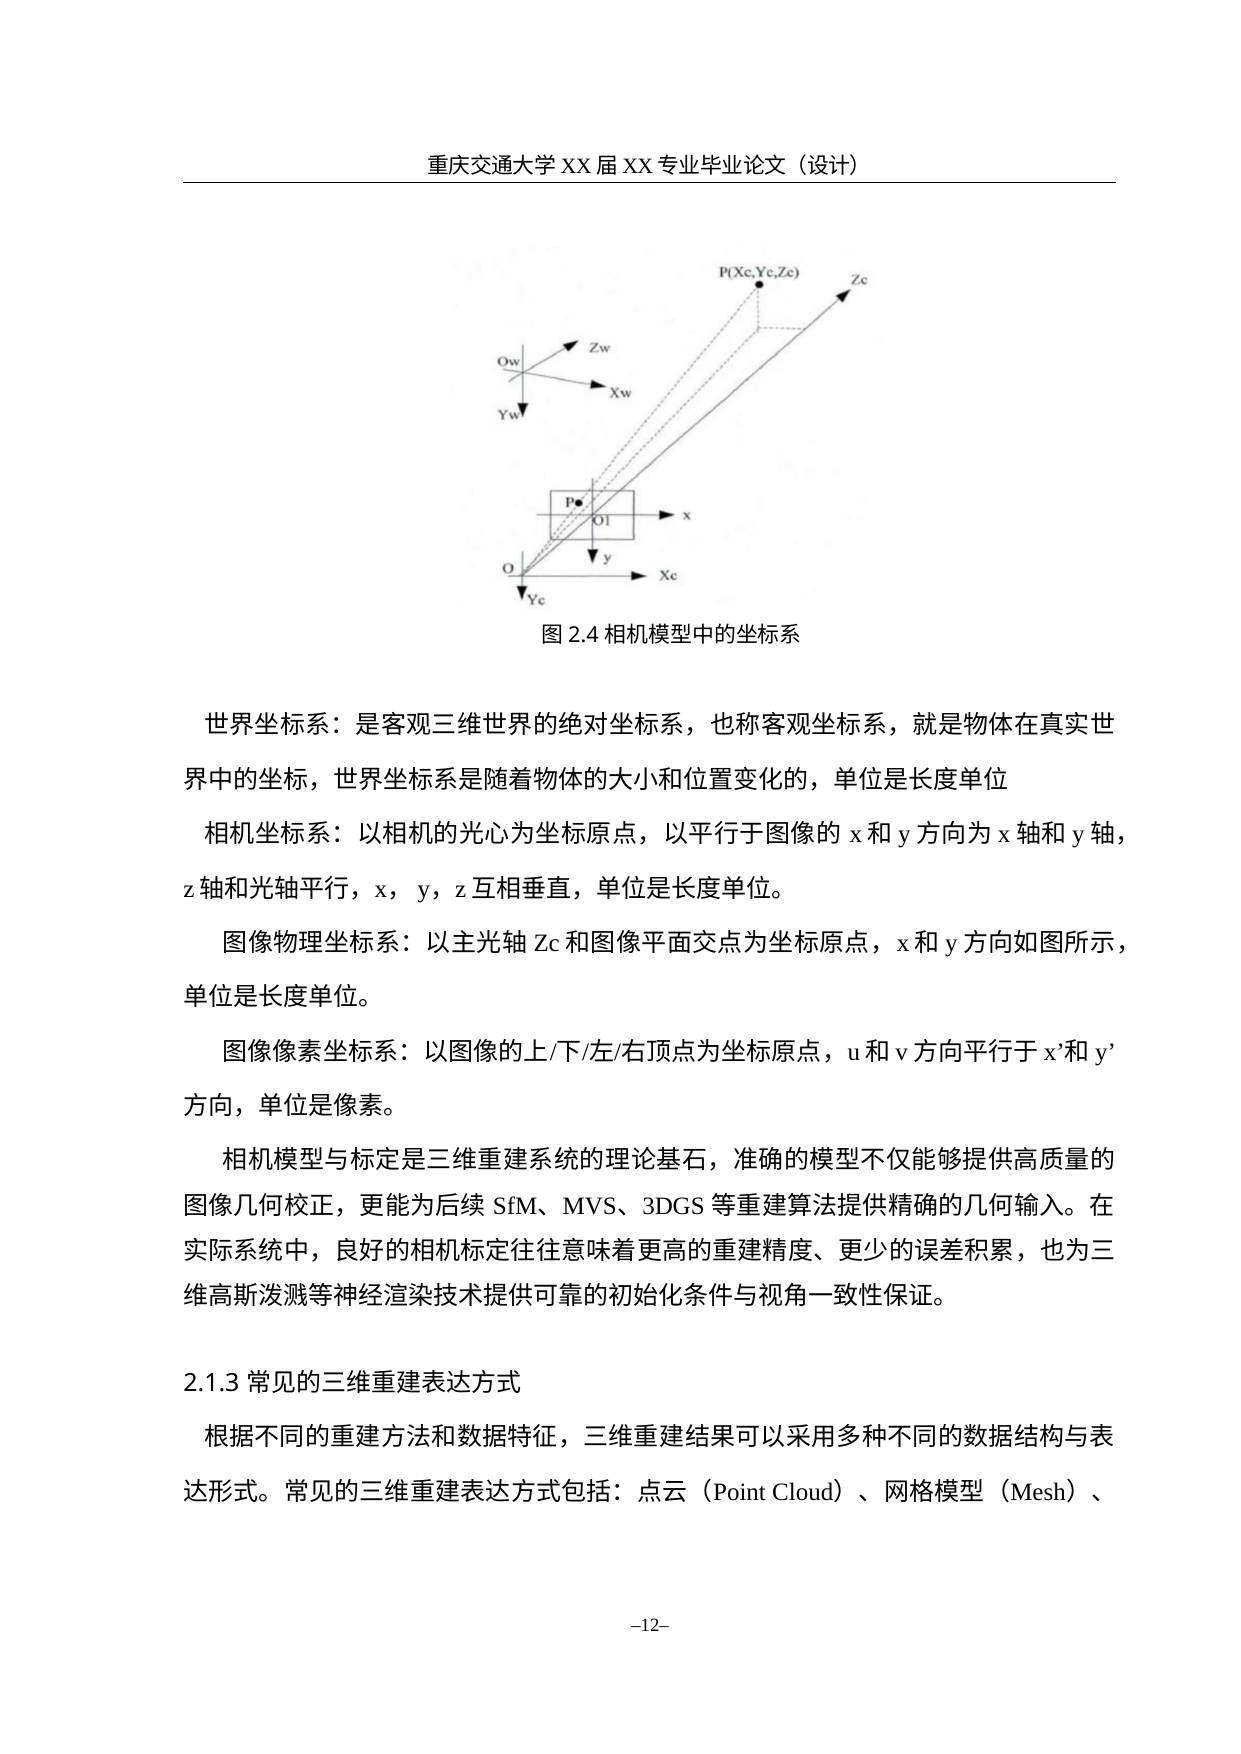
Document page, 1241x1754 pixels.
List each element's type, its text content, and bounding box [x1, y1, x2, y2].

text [183, 1417, 1116, 1507]
picture [416, 245, 884, 610]
text 图像物理坐标系：以主光轴Zc和图像平面交点为坐标原点，x和y方向如图所示，单位是长度单位。 [183, 922, 1116, 1013]
text 相机模型与标定是三维重建系统的理论基石，准确的模型不仅能够提供高质量的图像几何校正，更能为后续 SfM、MVS、3DGS 等重建算法提供精确的几何输入。在实际系统中，良好的相机标定往往意味着更高的重建精度、更少的误差积累，也为三维高斯泼溅等神经渲染技术提供可靠的初始化条件与视角一致性保证。 [183, 1140, 1116, 1312]
text 图像像素坐标系：以图像的上/下/左/右顶点为坐标原点，u和v方向平行于x’和y’方向，单位是像素。 [183, 1031, 1116, 1122]
subtitle 2.1.3 常见的三维重建表达方式 [183, 1362, 1116, 1398]
text 图2.4 相机模型中的坐标系 [183, 617, 1116, 648]
text 世界坐标系：是客观三维世界的绝对坐标系，也称客观坐标系，就是物体在真实世界中的坐标，世界坐标系是随着物体的大小和位置变化的，单位是长度单位 [183, 705, 1116, 796]
text 相机坐标系：以相机的光心为坐标原点，以平行于图像的x和y方向为x轴和y轴，z轴和光轴平行，x， y，z互相垂直，单位是长度单位。 [183, 814, 1116, 904]
